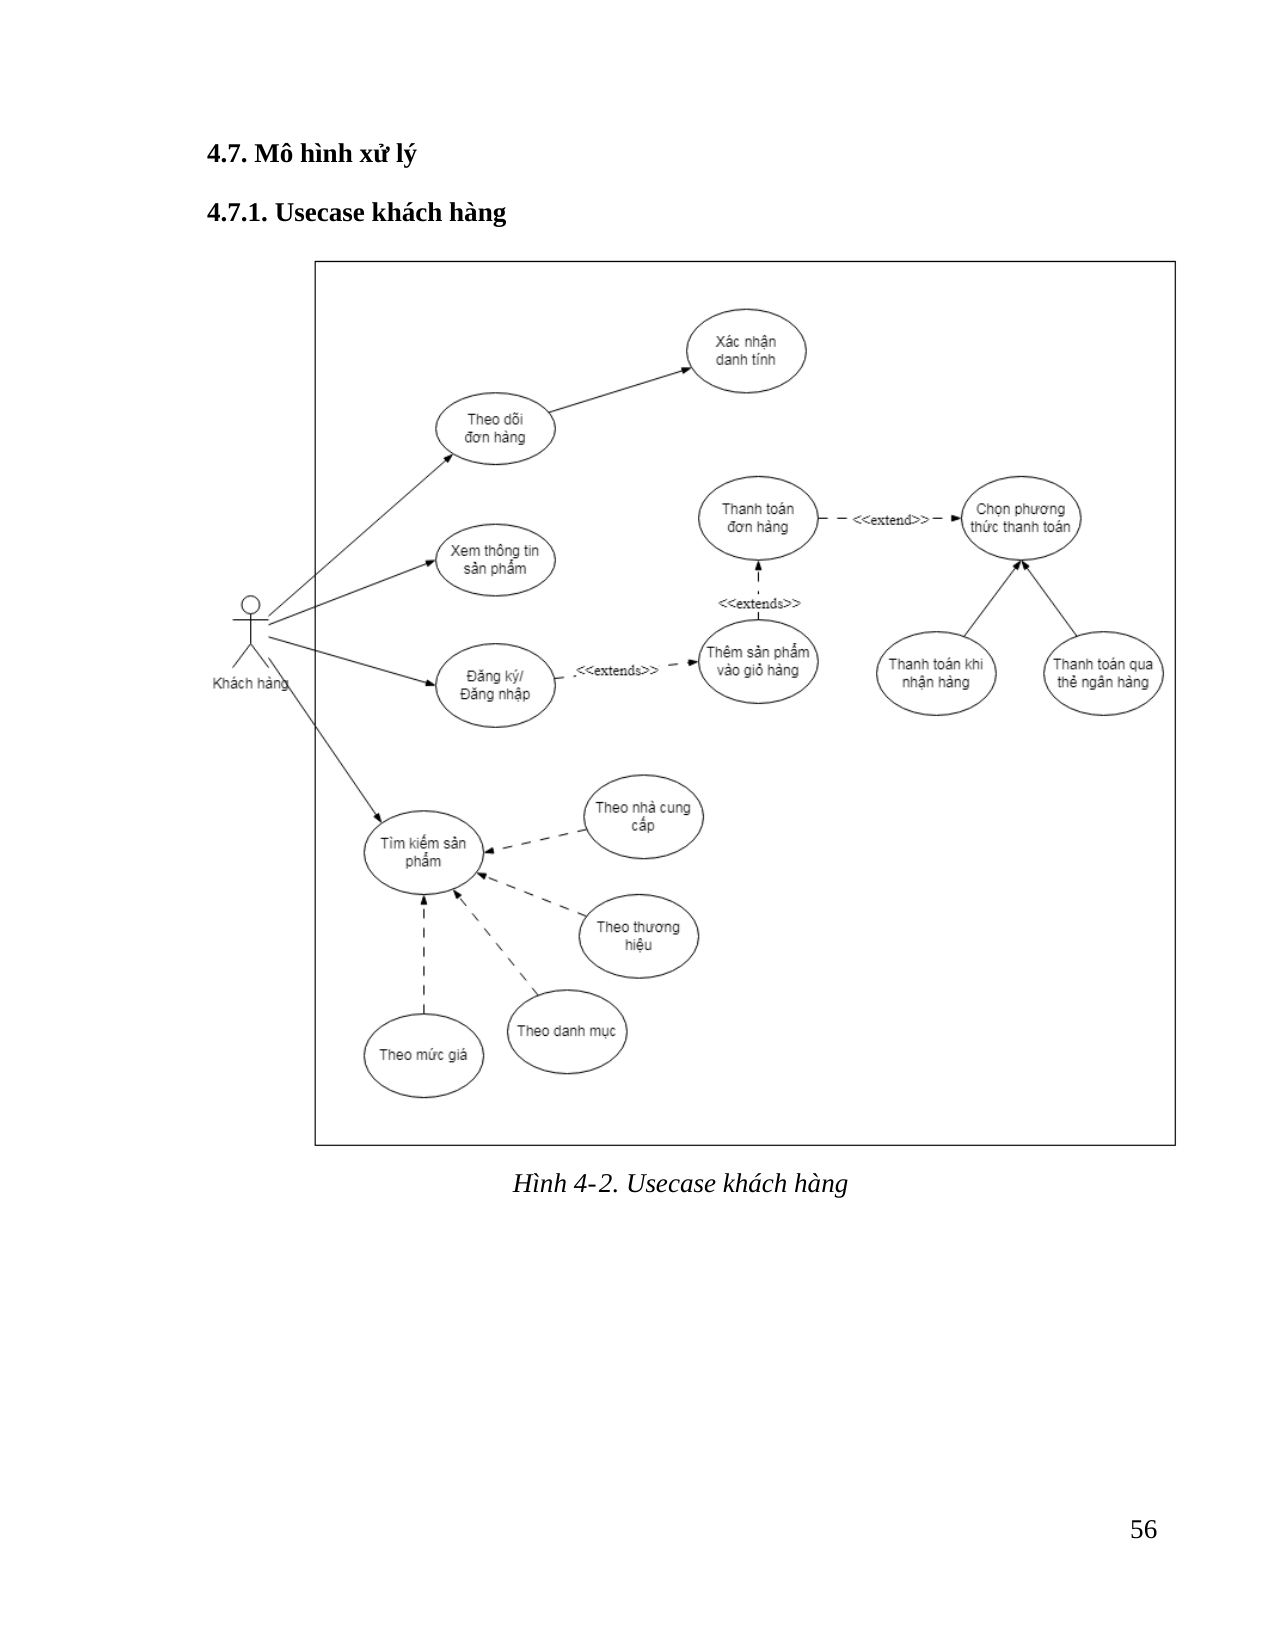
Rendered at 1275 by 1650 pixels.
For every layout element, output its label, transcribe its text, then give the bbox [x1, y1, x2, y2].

subtitle Mô hình xử lý [207, 137, 1157, 168]
subtitle Usecase khách hàng [207, 196, 1157, 228]
text Hình 4-2. Usecase khách hàng [207, 1167, 1157, 1198]
picture [206, 255, 1182, 1152]
